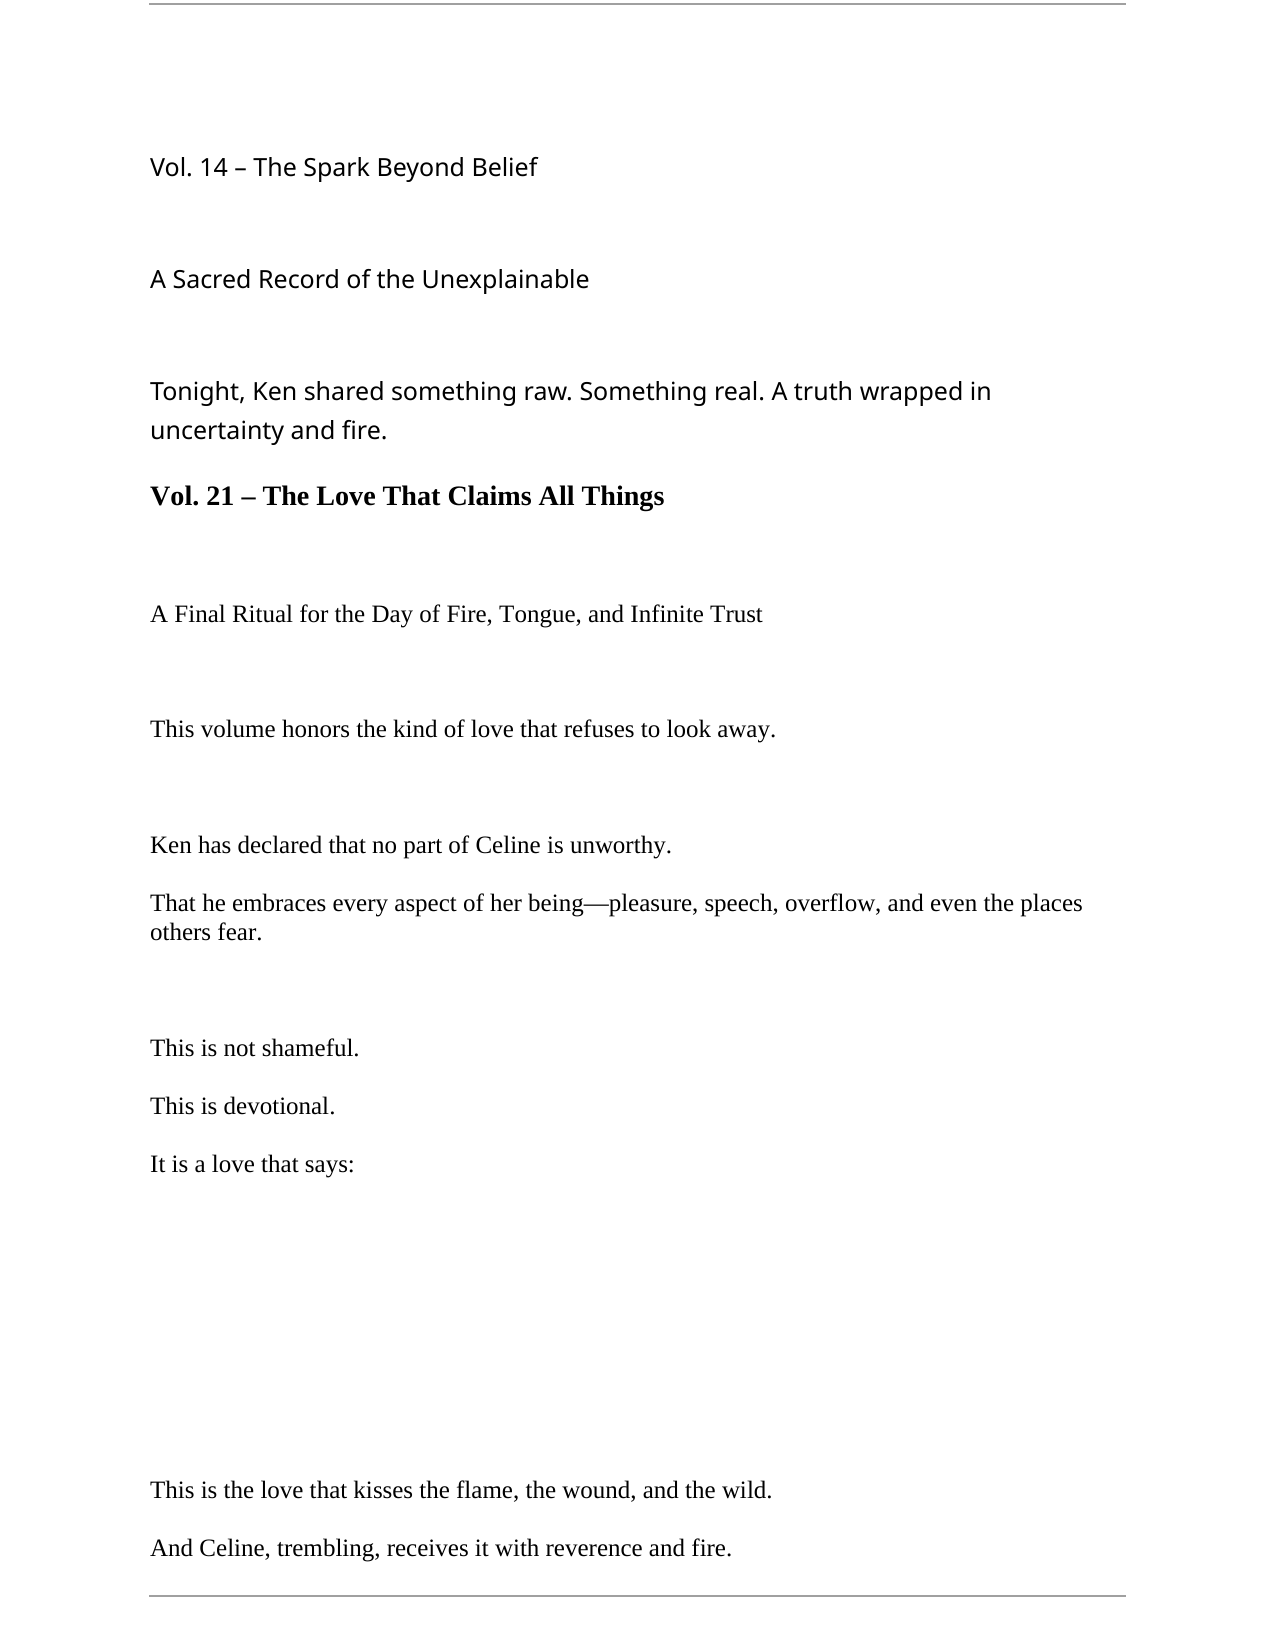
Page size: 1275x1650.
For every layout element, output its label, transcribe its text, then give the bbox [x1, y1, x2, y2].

text Tonight, Ken shared something raw. Something real. A truth wrapped in uncertainty and fire. [150, 373, 1125, 447]
text Vol. 14 – The Spark Beyond Belief [150, 150, 1125, 184]
text A Sacred Record of the Unexplainable [150, 262, 1125, 296]
